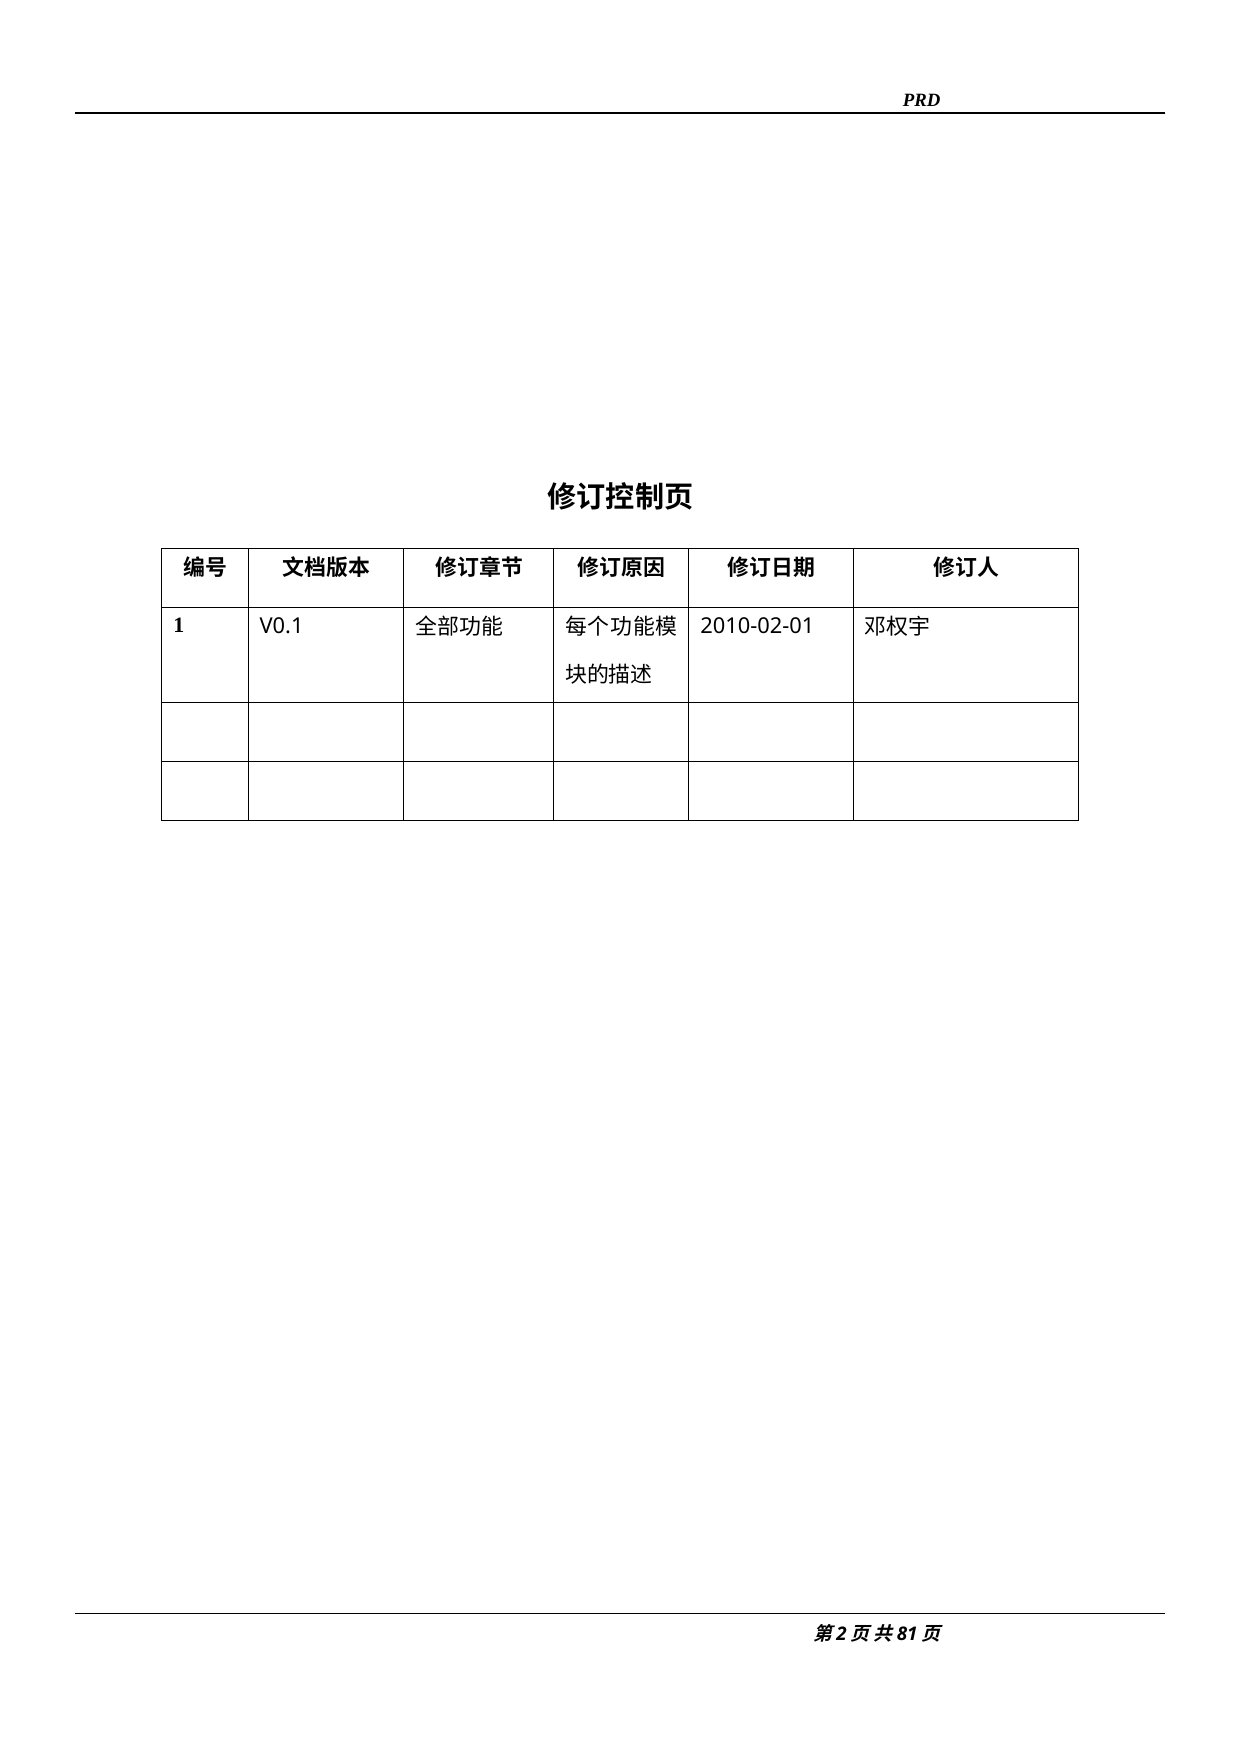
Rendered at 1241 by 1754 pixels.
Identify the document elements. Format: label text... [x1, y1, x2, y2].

table_cell [404, 703, 553, 761]
table_header 文档版本 [249, 549, 403, 607]
table_cell [854, 703, 1078, 761]
table_cell [554, 703, 688, 761]
table_header 修订章节 [404, 549, 553, 607]
table_header 编号 [162, 549, 248, 607]
table_cell [689, 762, 853, 820]
table_header 修订人 [854, 549, 1078, 607]
table_cell [689, 703, 853, 761]
table_cell [854, 762, 1078, 820]
table_cell [554, 762, 688, 820]
table_header 修订原因 [554, 549, 688, 607]
table_cell [162, 762, 248, 820]
table_cell 全部功能 [404, 608, 553, 702]
table_cell 邓权宇 [854, 608, 1078, 702]
table_cell [249, 762, 403, 820]
table_cell [404, 762, 553, 820]
table_cell [162, 703, 248, 761]
table_header 修订日期 [689, 549, 853, 607]
table_cell [249, 703, 403, 761]
table_cell 1 [162, 608, 248, 702]
table_cell 每个功能模块的描述 [554, 608, 688, 702]
text 修订控制页 [75, 462, 1165, 527]
table_cell V0.1 [249, 608, 403, 702]
table_cell 2010-02-01 [689, 608, 853, 702]
